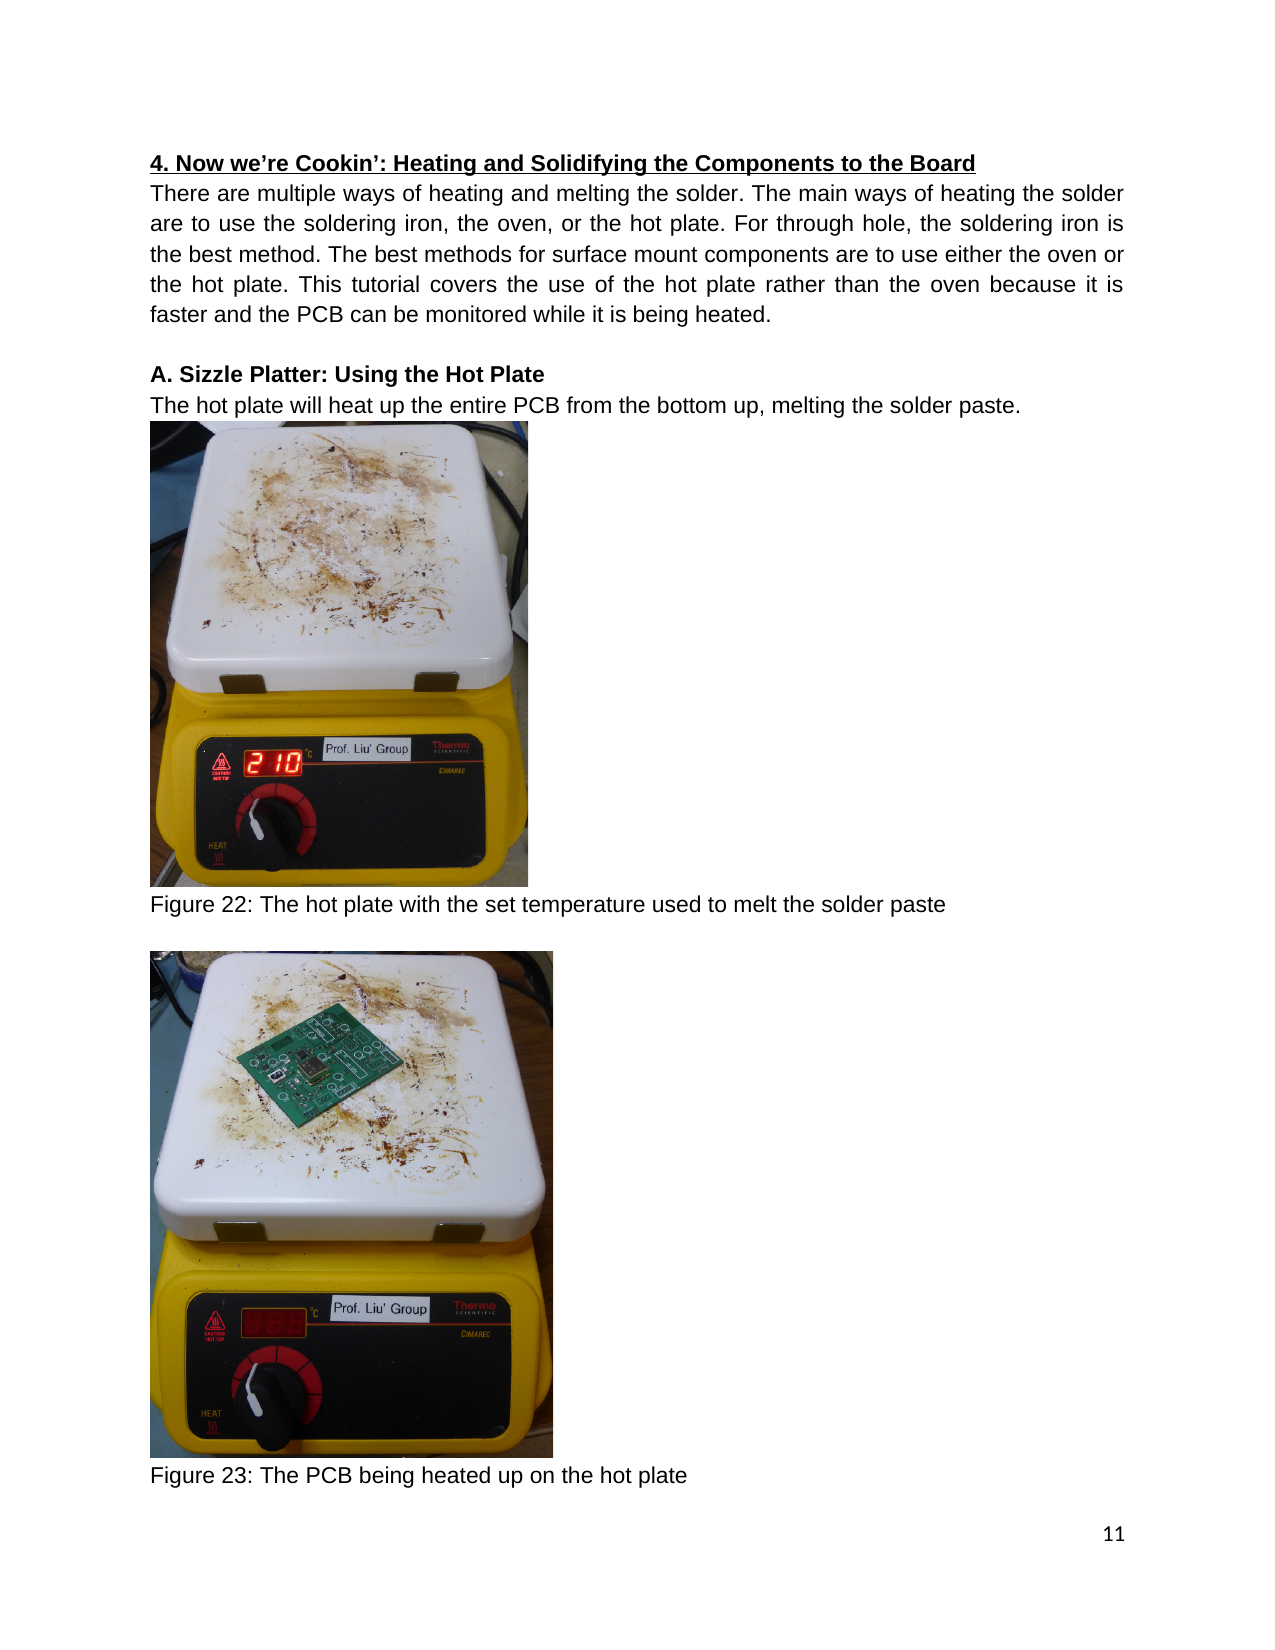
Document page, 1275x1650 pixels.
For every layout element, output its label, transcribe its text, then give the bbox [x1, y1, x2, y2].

text A. Sizzle Platter: Using the Hot Plate [150, 361, 1125, 388]
text 4. Now we’re Cookin’: Heating and Solidifying the Components to the Board [150, 150, 1125, 176]
picture [150, 951, 554, 1458]
text Figure 23: The PCB being heated up on the hot plate [150, 1462, 1125, 1488]
text Figure 22: The hot plate with the set temperature used to melt the solder paste [150, 891, 1125, 917]
text There are multiple ways of heating and melting the solder. The main ways of heating the solder are to use the soldering iron, the oven, or the hot plate. For through hole, the soldering iron is the best method. The best methods for surface mount components are to use either the oven or the hot plate. This tutorial covers the use of the hot plate rather than the oven because it is faster and the PCB can be monitored while it is being heated. [150, 180, 1125, 327]
picture [150, 421, 529, 887]
text The hot plate will heat up the entire PCB from the bottom up, melting the solder paste. [150, 392, 1125, 418]
